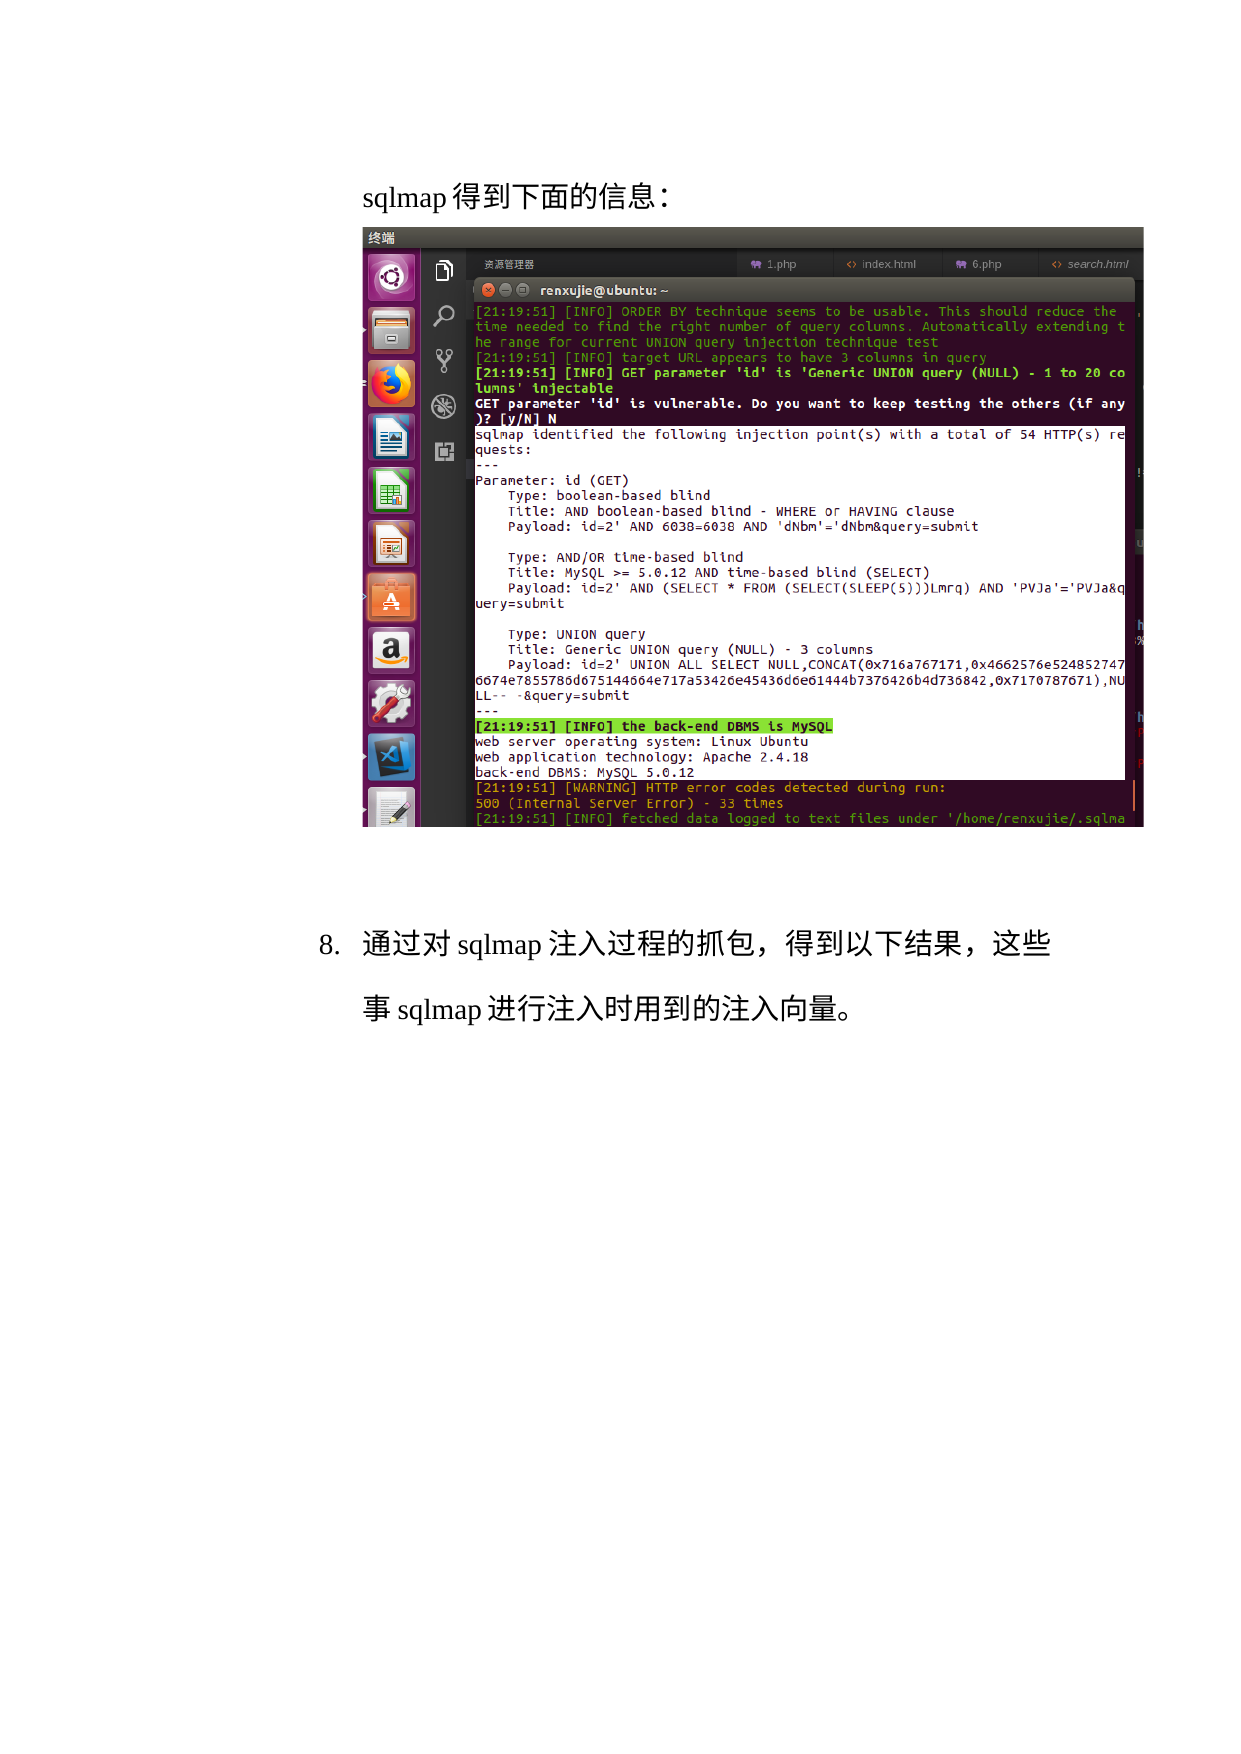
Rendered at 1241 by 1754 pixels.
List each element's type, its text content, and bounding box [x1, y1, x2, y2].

picture [362, 227, 1144, 827]
list 通过对sqlmap注入过程的抓包，得到以下结果，这些事sqlmap进行注入时用到的注入向量。 [319, 909, 1053, 1039]
list sqlmap得到下面的信息： [362, 162, 1053, 227]
